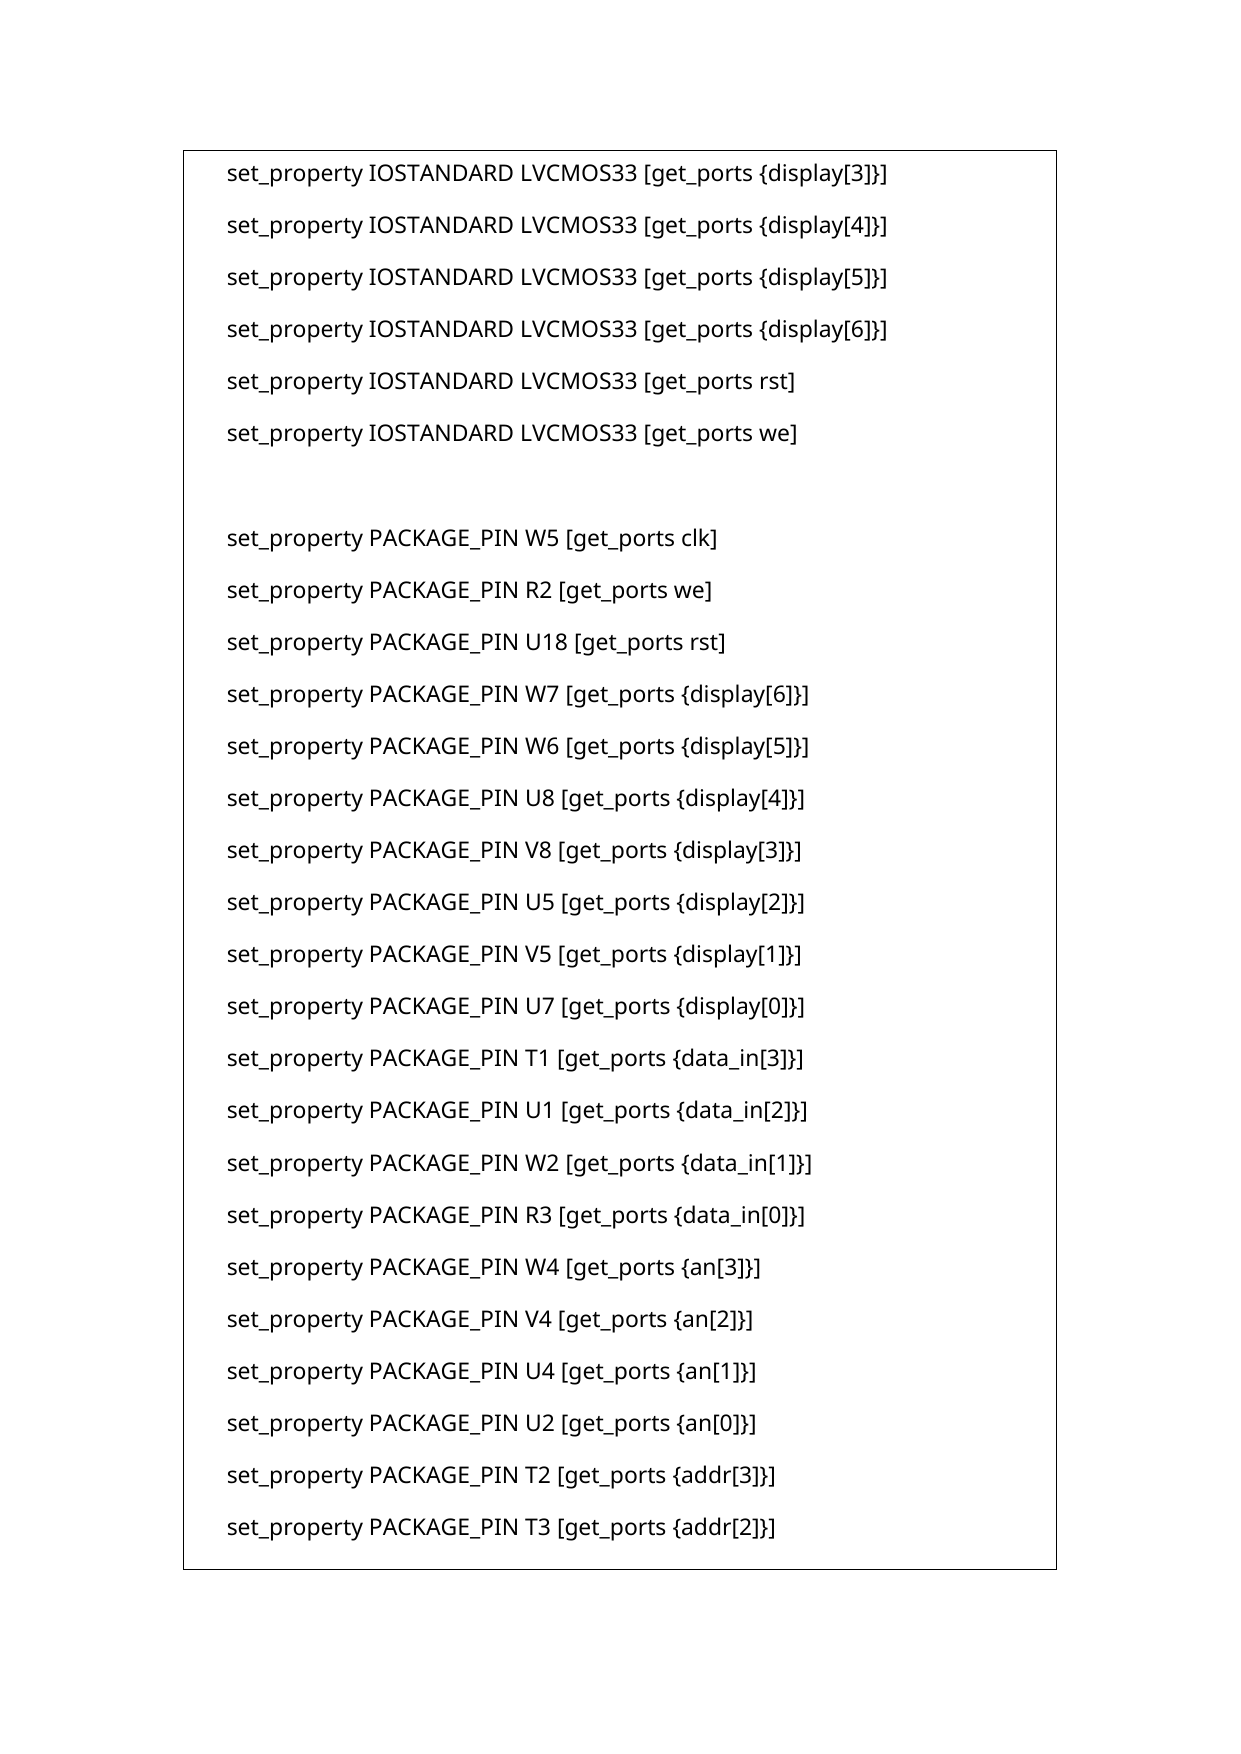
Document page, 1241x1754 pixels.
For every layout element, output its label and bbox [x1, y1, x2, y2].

table_cell [184, 151, 1056, 1569]
